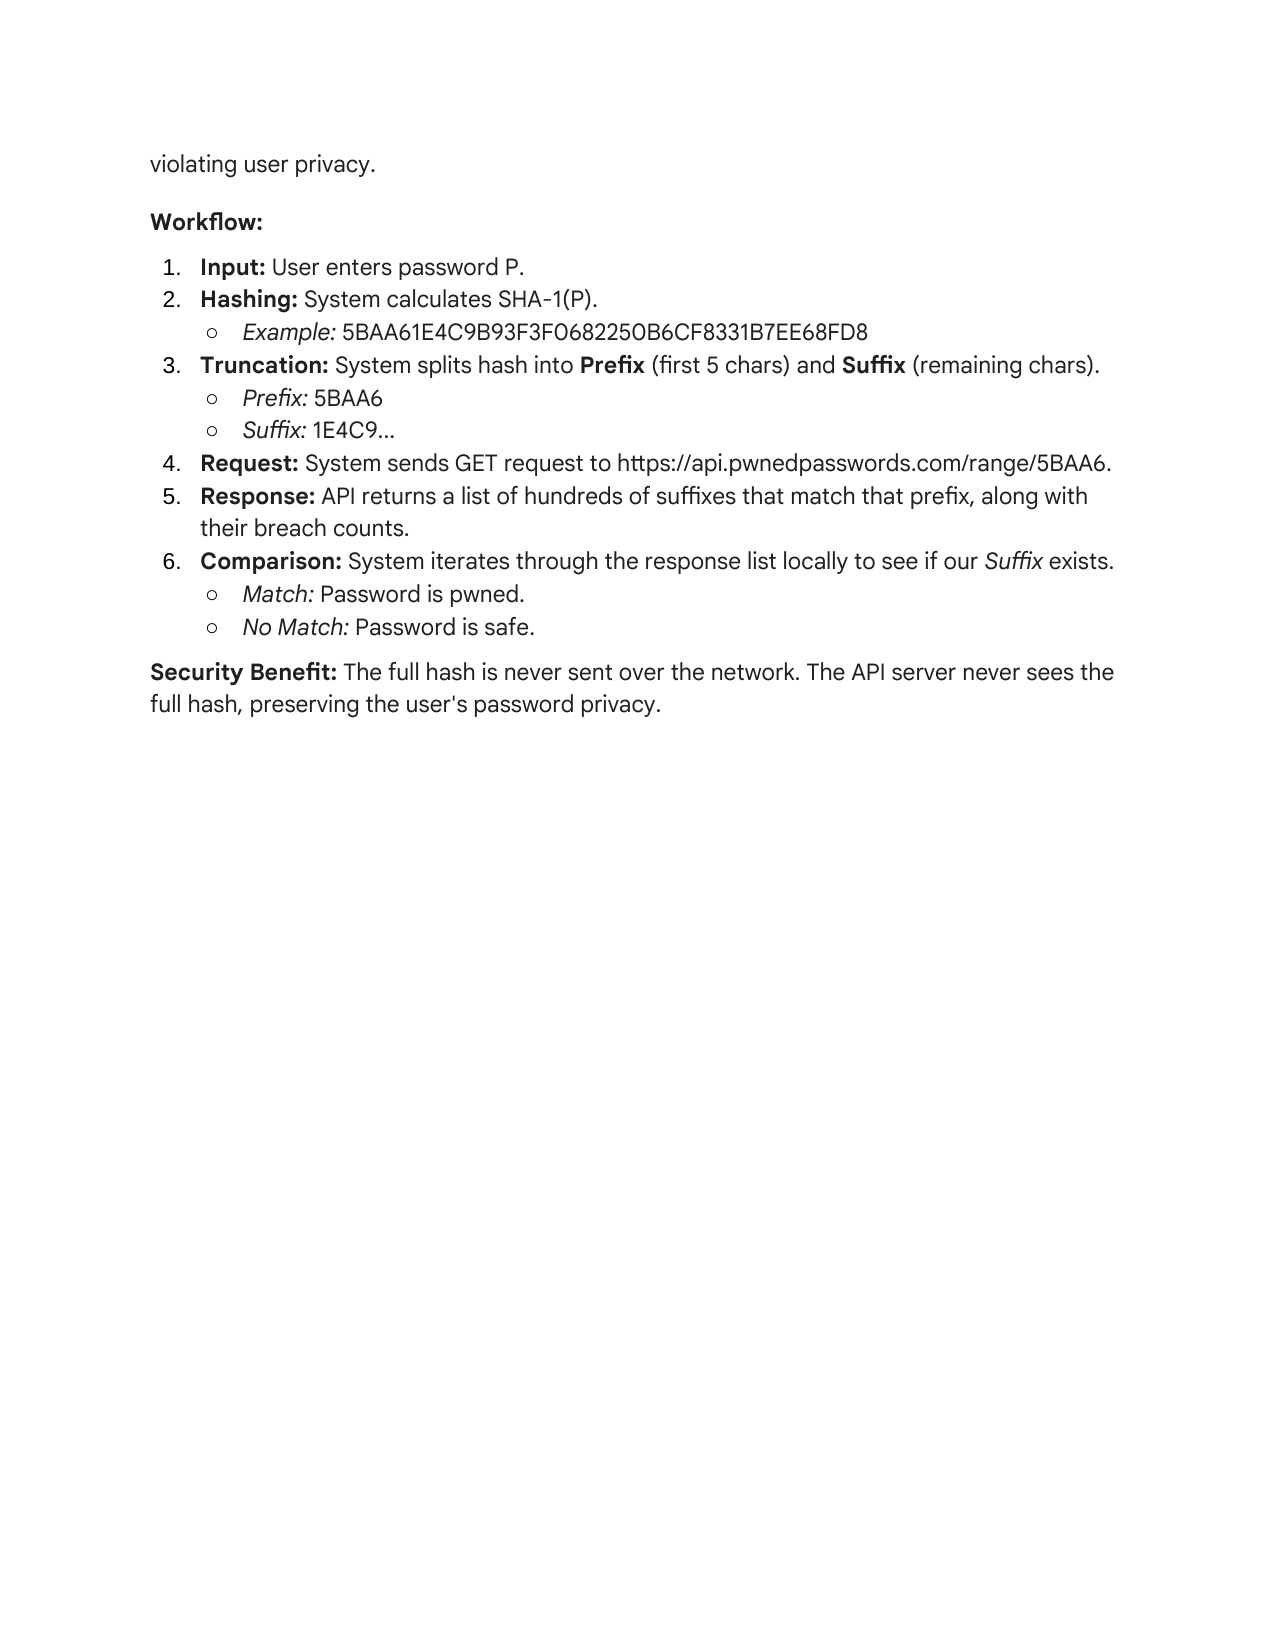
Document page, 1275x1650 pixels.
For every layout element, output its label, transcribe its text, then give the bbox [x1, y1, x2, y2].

list Response: API returns a list of hundreds of suffixes that match that prefix, along with their breach counts. [162, 482, 1125, 543]
list Example: 5BAA61E4C9B93F3F0682250B6CF8331B7EE68FD8 [205, 318, 1125, 347]
list Suffix: 1E4C9... [205, 416, 1125, 445]
list Prefix: 5BAA6 [205, 384, 1125, 412]
list Hashing: System calculates SHA-1(P). [162, 286, 1125, 314]
list Truncation: System splits hash into Prefix (first 5 chars) and Suffix (remaining chars). [162, 351, 1125, 380]
list Input: User enters password P. [162, 253, 1125, 282]
list Request: System sends GET request to https://api.pwnedpasswords.com/range/5BAA6. [162, 449, 1125, 478]
list No Match: Password is safe. [205, 613, 1125, 641]
text Security Benefit: The full hash is never sent over the network. The API server never sees the full hash, preserving the user's password privacy. [150, 658, 1125, 719]
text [150, 150, 1125, 179]
text Workflow: [150, 208, 1125, 236]
list Comparison: System iterates through the response list locally to see if our Suffix exists. [162, 547, 1125, 576]
list Match: Password is pwned. [205, 580, 1125, 609]
